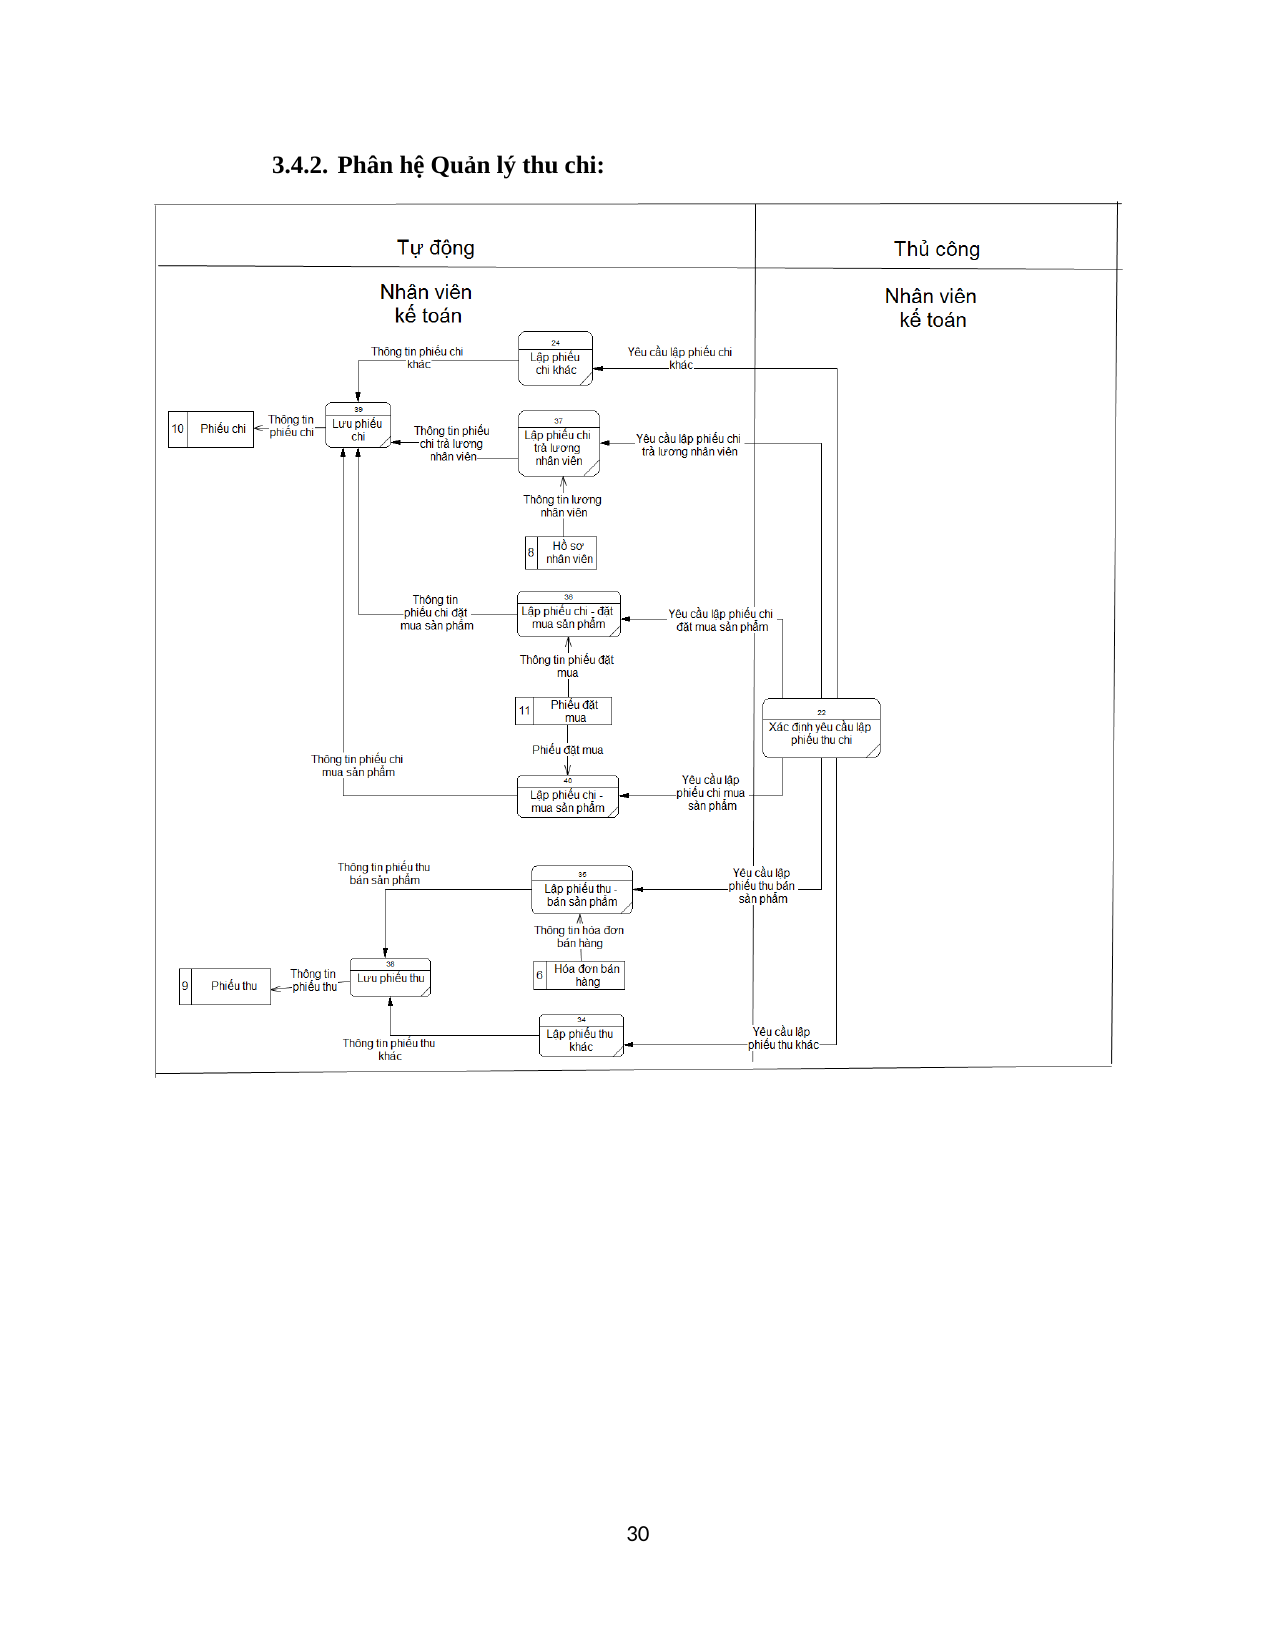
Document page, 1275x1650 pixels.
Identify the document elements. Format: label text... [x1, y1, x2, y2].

picture [150, 197, 1125, 1082]
list Phân hệ Quản lý thu chi: [272, 150, 1125, 179]
